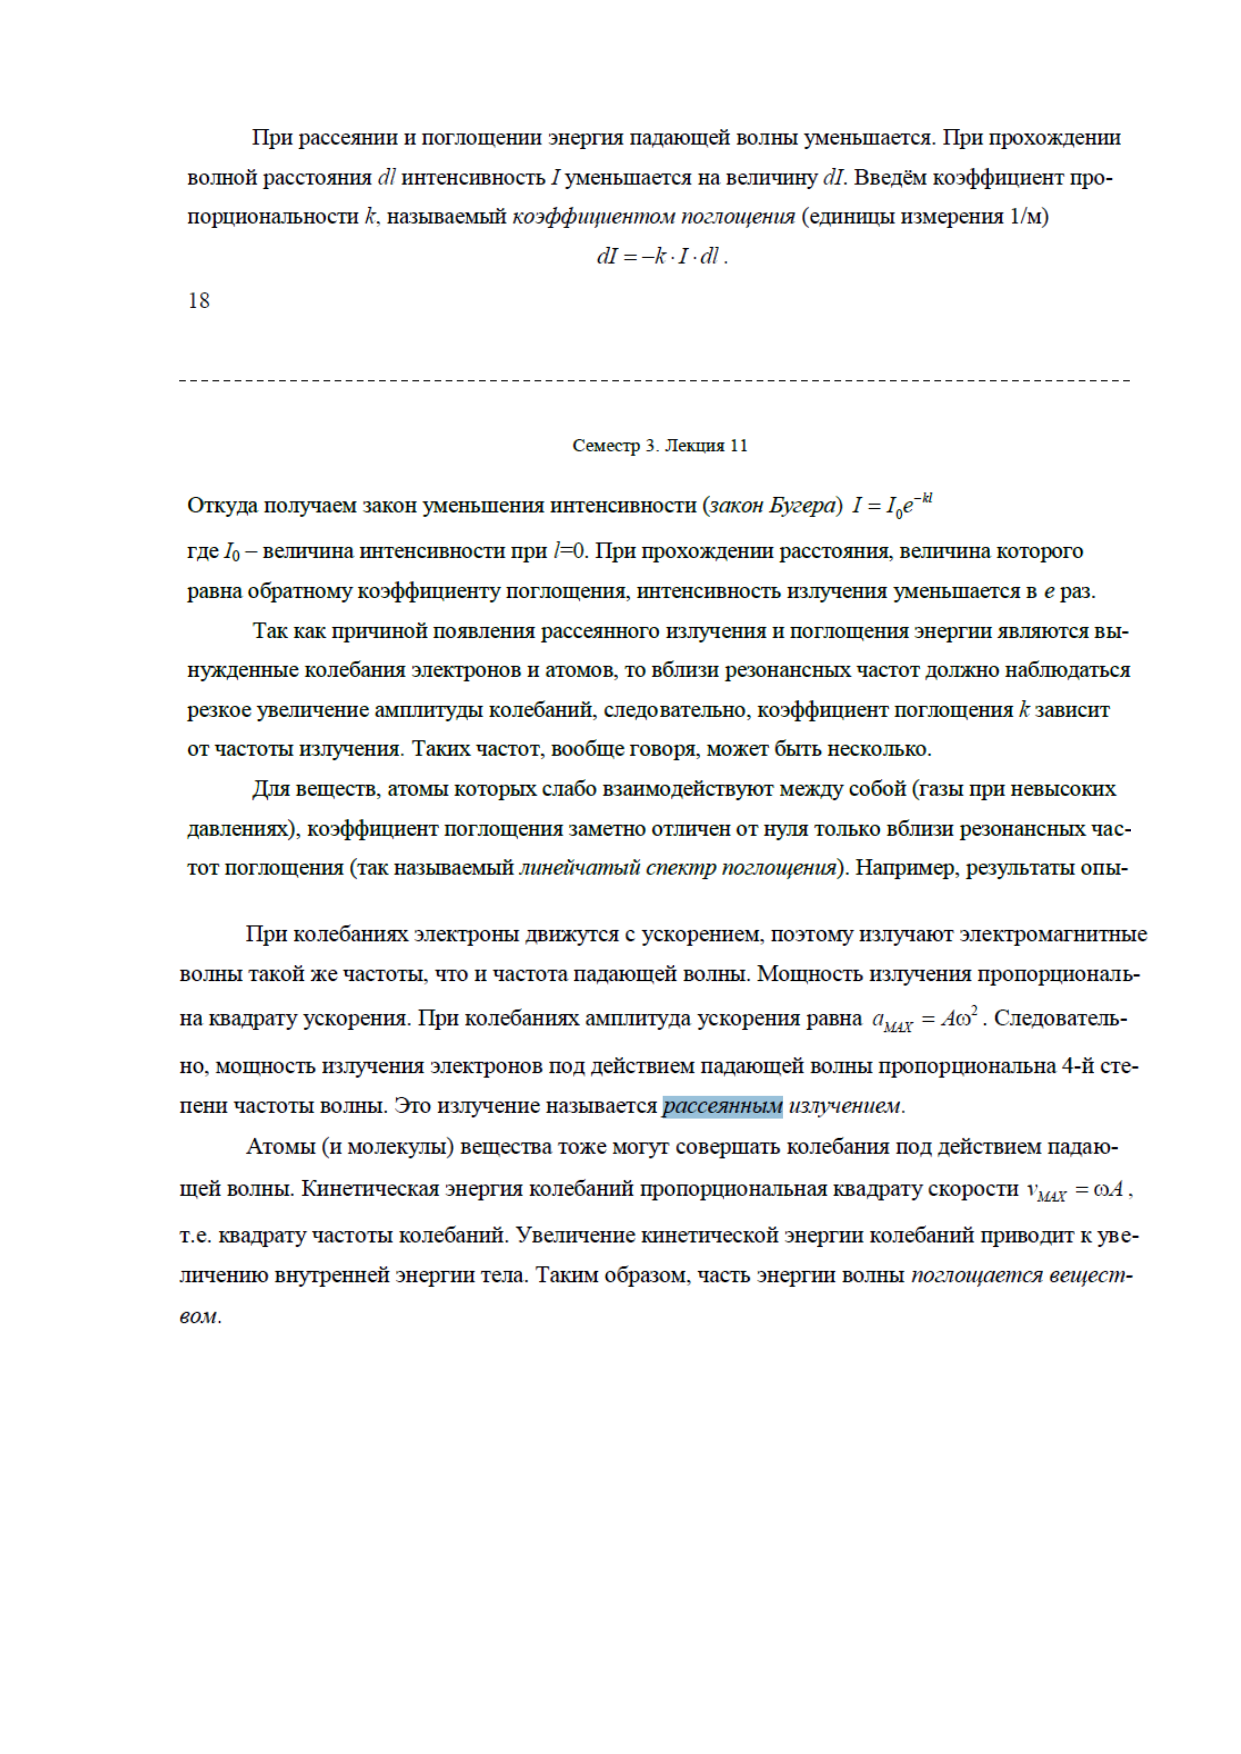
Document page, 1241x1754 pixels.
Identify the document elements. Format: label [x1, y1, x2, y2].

picture [177, 118, 1131, 887]
picture [177, 905, 1152, 1338]
